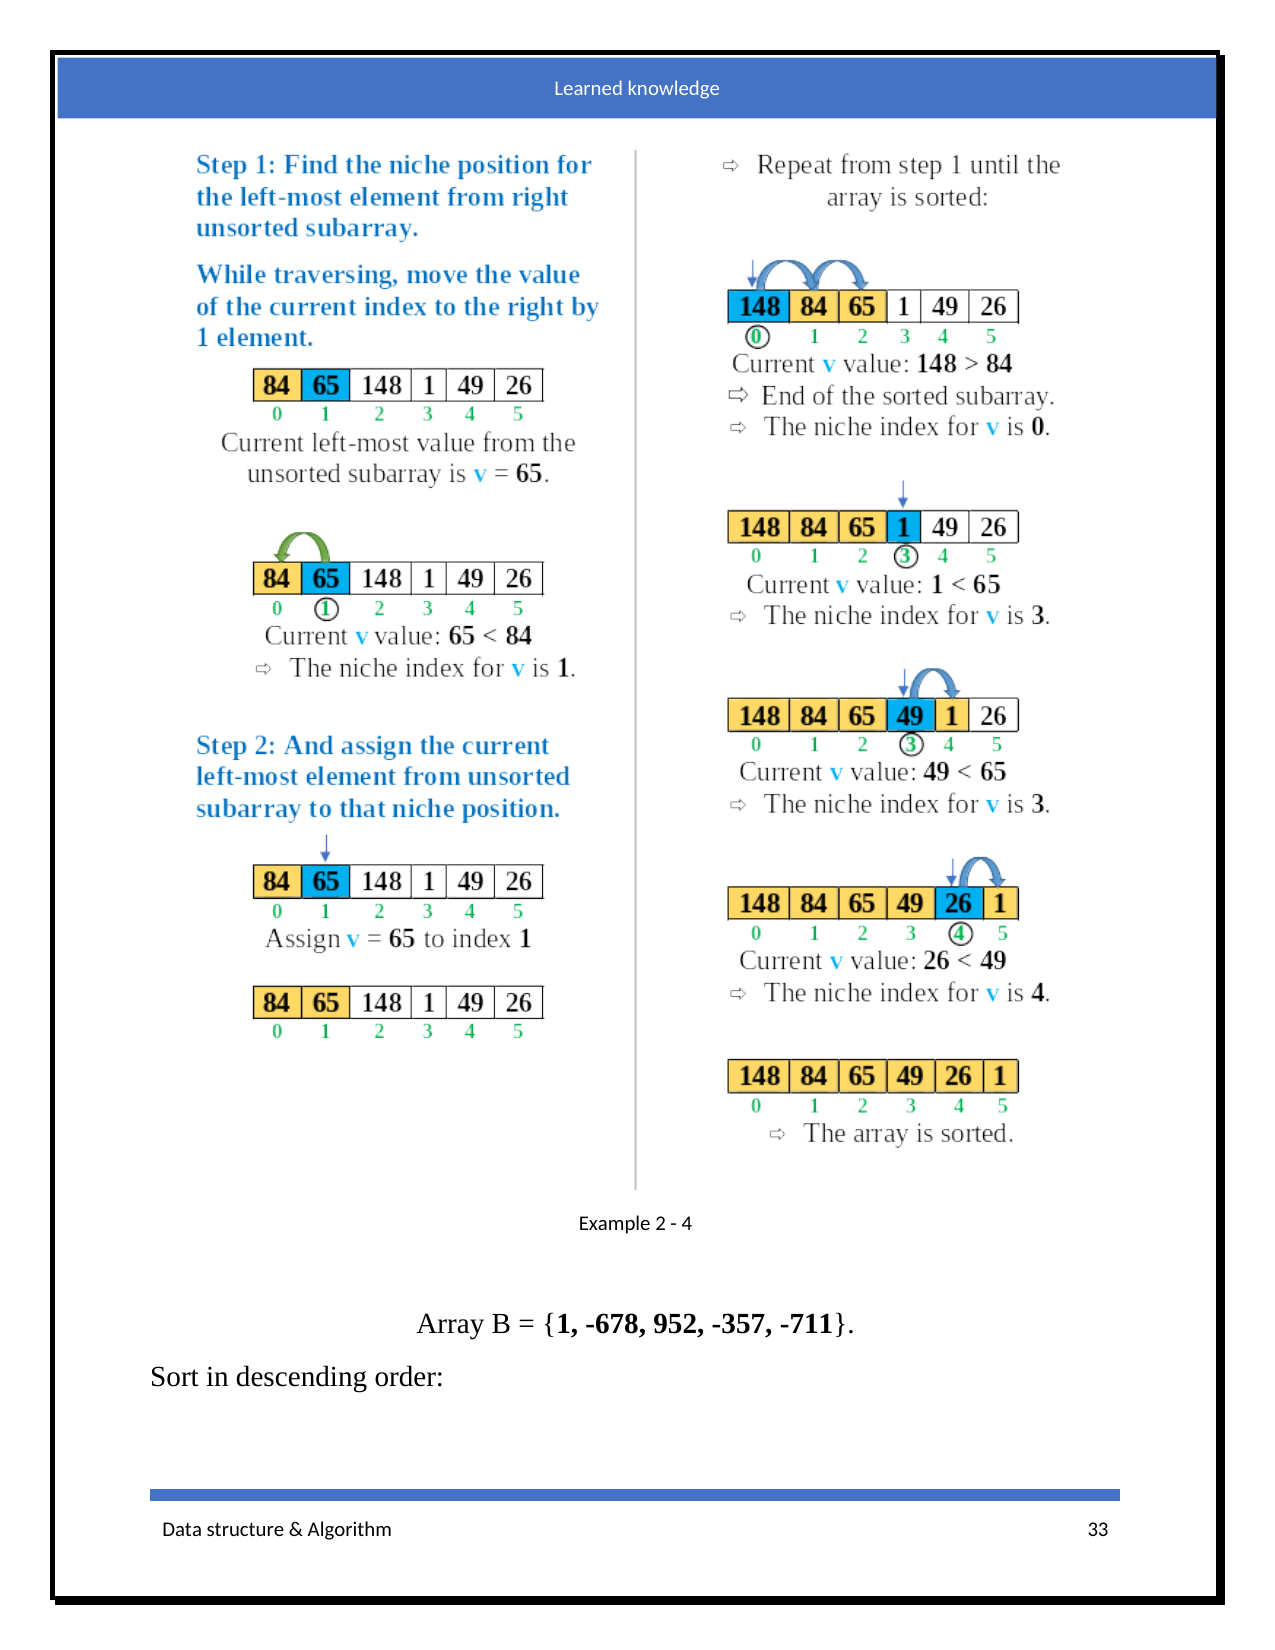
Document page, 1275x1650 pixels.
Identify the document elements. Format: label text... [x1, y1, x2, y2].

text Array B = {1, -678, 952, -357, -711}. [150, 1307, 1120, 1340]
text Sort in descending order: [150, 1359, 1120, 1393]
